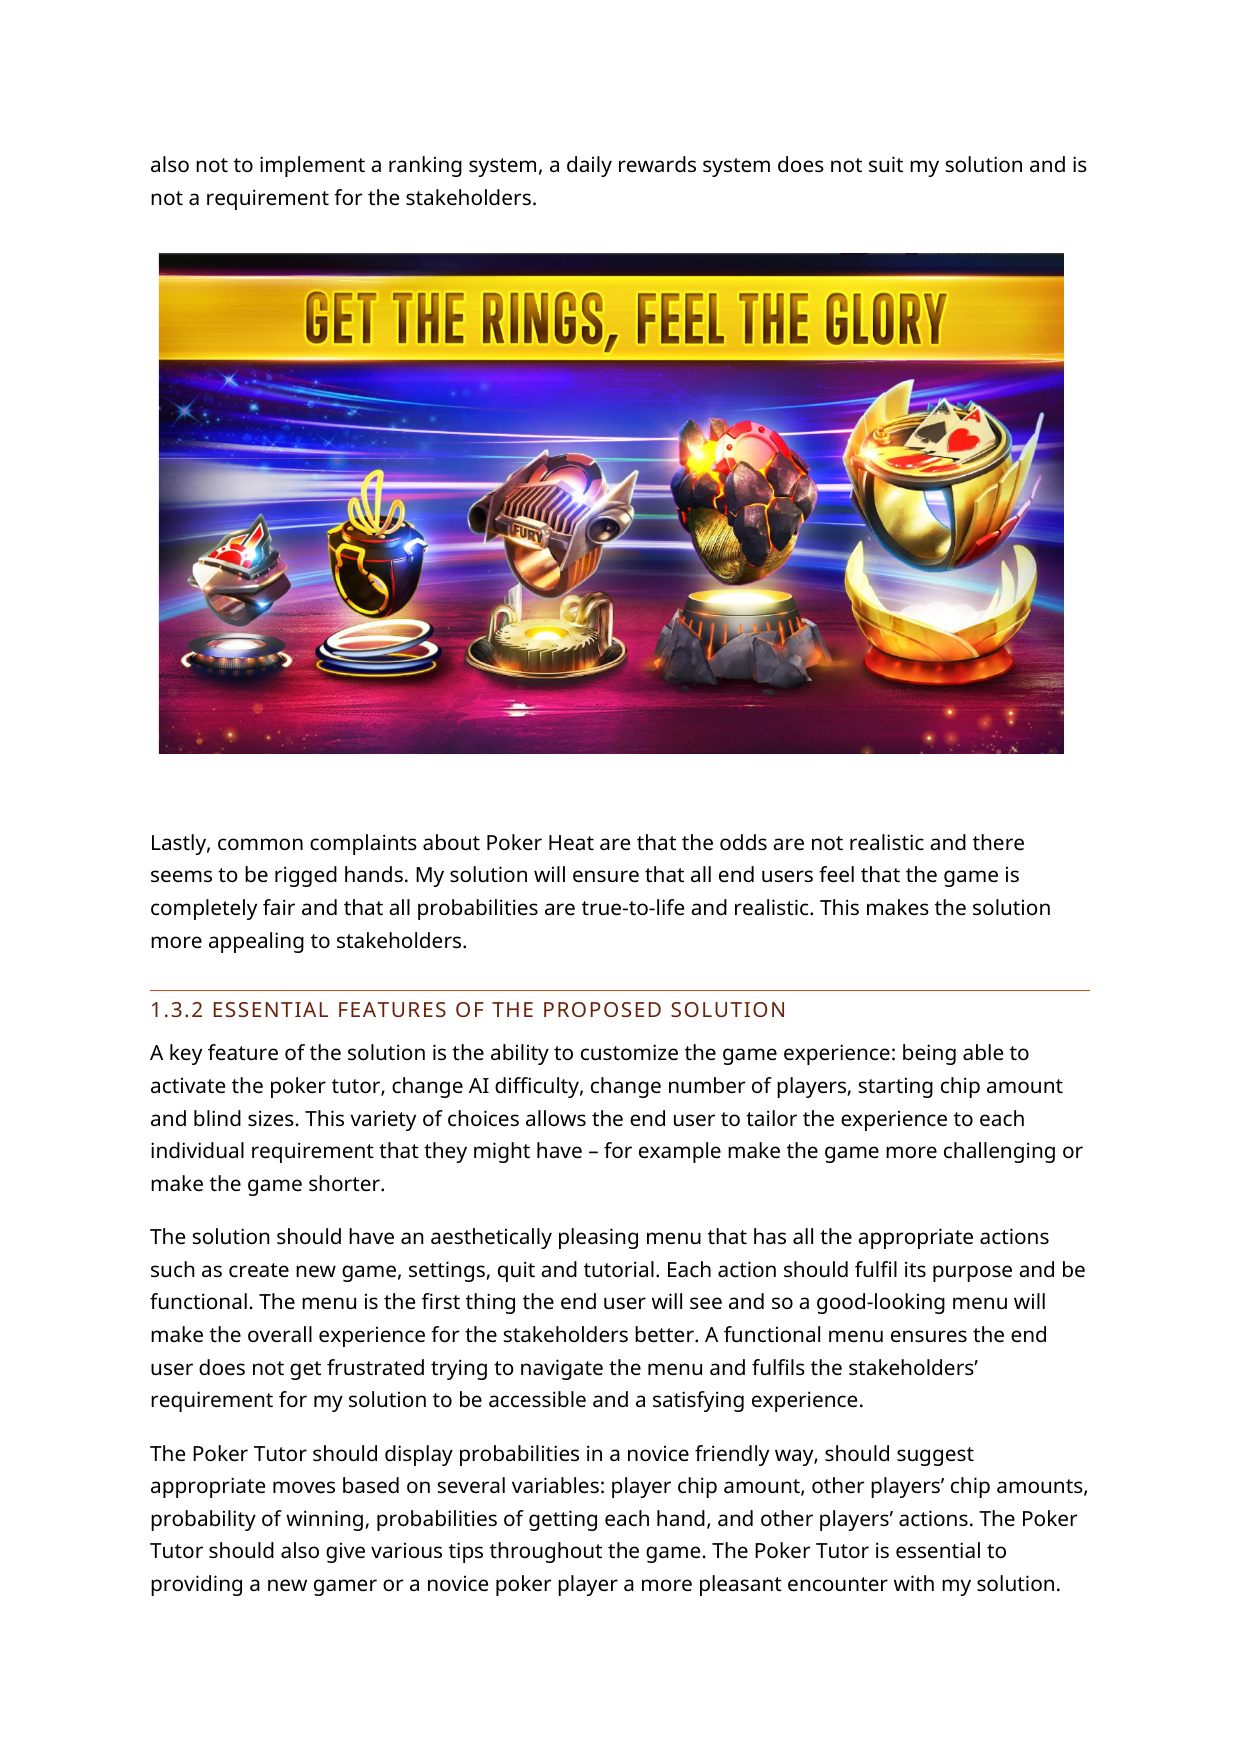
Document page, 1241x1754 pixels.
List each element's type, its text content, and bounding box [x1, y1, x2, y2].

text A key feature of the solution is the ability to customize the game experience: being able to activate the poker tutor, change AI difficulty, change number of players, starting chip amount and blind sizes. This variety of choices allows the end user to tailor the experience to each individual requirement that they might have – for example make the game more challenging or make the game shorter. [150, 1038, 1090, 1197]
text The solution should have an aesthetically pleasing menu that has all the appropriate actions such as create new game, settings, quit and tutorial. Each action should fulfil its purpose and be functional. The menu is the first thing the end user will see and so a good-looking menu will make the overall experience for the stakeholders better. A functional menu ensures the end user does not get frustrated trying to navigate the menu and fulfils the stakeholders’ requirement for my solution to be accessible and a satisfying experience. [150, 1222, 1090, 1414]
picture [158, 253, 1064, 754]
subtitle 1.3.2 Essential features of the proposed solution [150, 991, 1090, 1024]
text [150, 1439, 1090, 1598]
text Lastly, Poker Heat offers daily rewards and free chips that the player can use in their poker games by means of a daily free spin shown in the figure above. In my solution, the player does not have a chip count and each game they are given a fresh set of chips, therefore, the free chip system does not fit with my overall solution and so I have decided not to implement it. Furthermore, the chips you receive are scaled based on your ‘league’ and since I have decided also not to implement a ranking system, a daily rewards system does not suit my solution and is not a requirement for the stakeholders. [150, 150, 1090, 211]
